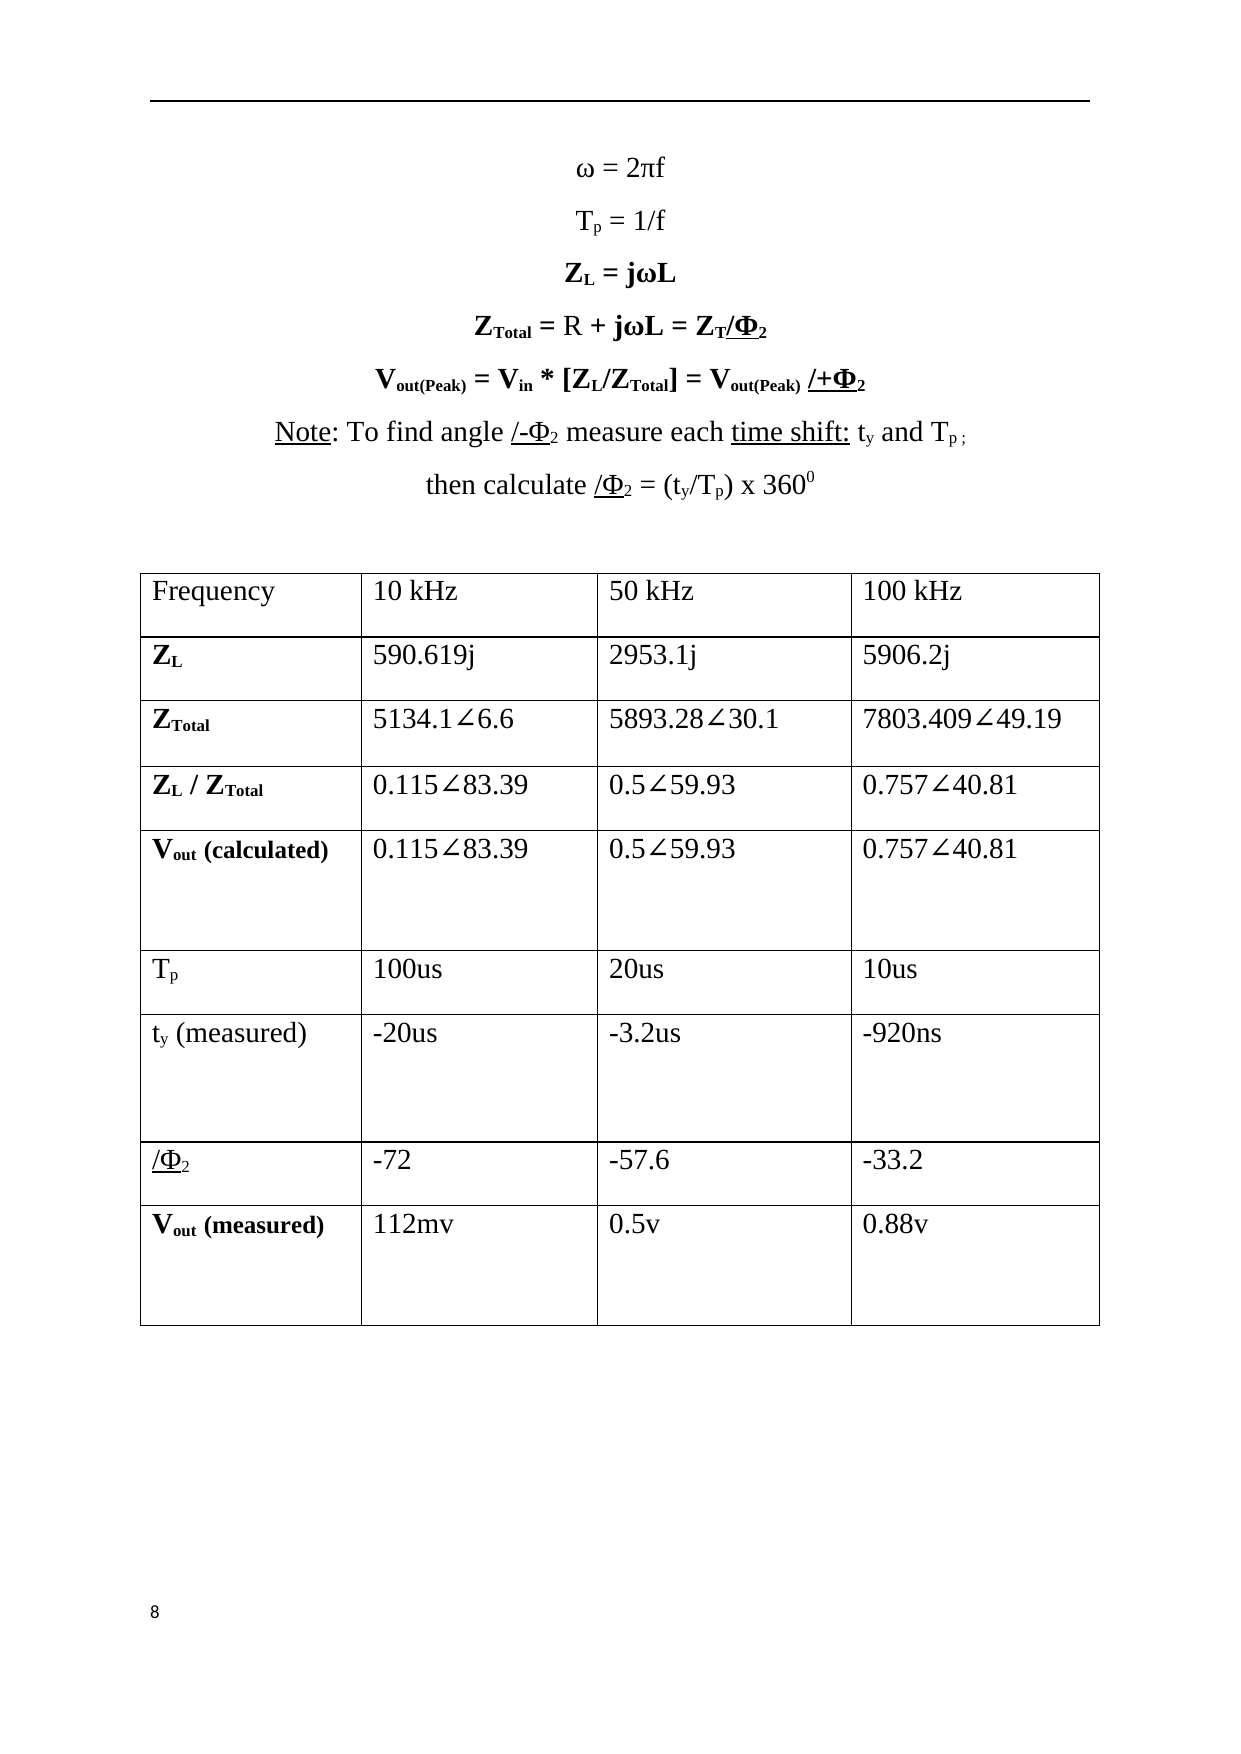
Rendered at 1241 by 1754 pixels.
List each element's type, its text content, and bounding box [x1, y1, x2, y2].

table_cell -33.2 [852, 1143, 1099, 1205]
table_cell -920ns [852, 1015, 1099, 1141]
table_cell 20us [598, 951, 851, 1014]
table_cell -3.2us [598, 1015, 851, 1141]
table_header 50 kHz [598, 574, 851, 636]
text ZL = jωL [150, 256, 1090, 289]
text Note: To find angle /-Φ2 measure each time shift: ty and Tp ; [150, 414, 1090, 448]
table_cell -20us [362, 1015, 597, 1141]
table_cell 7803.409∠49.19 [852, 701, 1099, 766]
table_cell 10us [852, 951, 1099, 1014]
table_header Frequency [141, 574, 361, 636]
table_cell 0.757∠40.81 [852, 767, 1099, 830]
table_cell ZL [141, 638, 361, 700]
text then calculate /Φ2 = (ty/Tp) x 3600 [150, 467, 1090, 500]
table_cell -72 [362, 1143, 597, 1205]
text ZTotal = R + jωL = ZT/Φ2 [150, 308, 1090, 342]
table_header 10 kHz [362, 574, 597, 636]
table_cell ZL / ZTotal [141, 767, 361, 830]
table_cell ty (measured) [141, 1015, 361, 1141]
table_cell 0.115∠83.39 [362, 831, 597, 950]
table_cell Vout (measured) [141, 1206, 361, 1325]
table_cell Tp [141, 951, 361, 1014]
table_cell /Φ2 [141, 1143, 361, 1205]
text ω = 2πf [150, 150, 1090, 183]
table_cell 0.5v [598, 1206, 851, 1325]
table_cell 0.88v [852, 1206, 1099, 1325]
table_cell 590.619j [362, 638, 597, 700]
table_cell 2953.1j [598, 638, 851, 700]
table_cell 100us [362, 951, 597, 1014]
table_cell 5893.28∠30.1 [598, 701, 851, 766]
table_cell 5906.2j [852, 638, 1099, 700]
table_cell 0.5∠59.93 [598, 831, 851, 950]
text Tp = 1/f [150, 203, 1090, 236]
table_cell 0.5∠59.93 [598, 767, 851, 830]
table_cell 112mv [362, 1206, 597, 1325]
table_cell ZTotal [141, 701, 361, 766]
table_header 100 kHz [852, 574, 1099, 636]
table_cell 0.115∠83.39 [362, 767, 597, 830]
table_cell 5134.1∠6.6 [362, 701, 597, 766]
table_cell -57.6 [598, 1143, 851, 1205]
table_cell 0.757∠40.81 [852, 831, 1099, 950]
text Vout(Peak) = Vin * [ZL/ZTotal] = Vout(Peak) /+Φ2 [150, 361, 1090, 395]
table_cell Vout (calculated) [141, 831, 361, 950]
